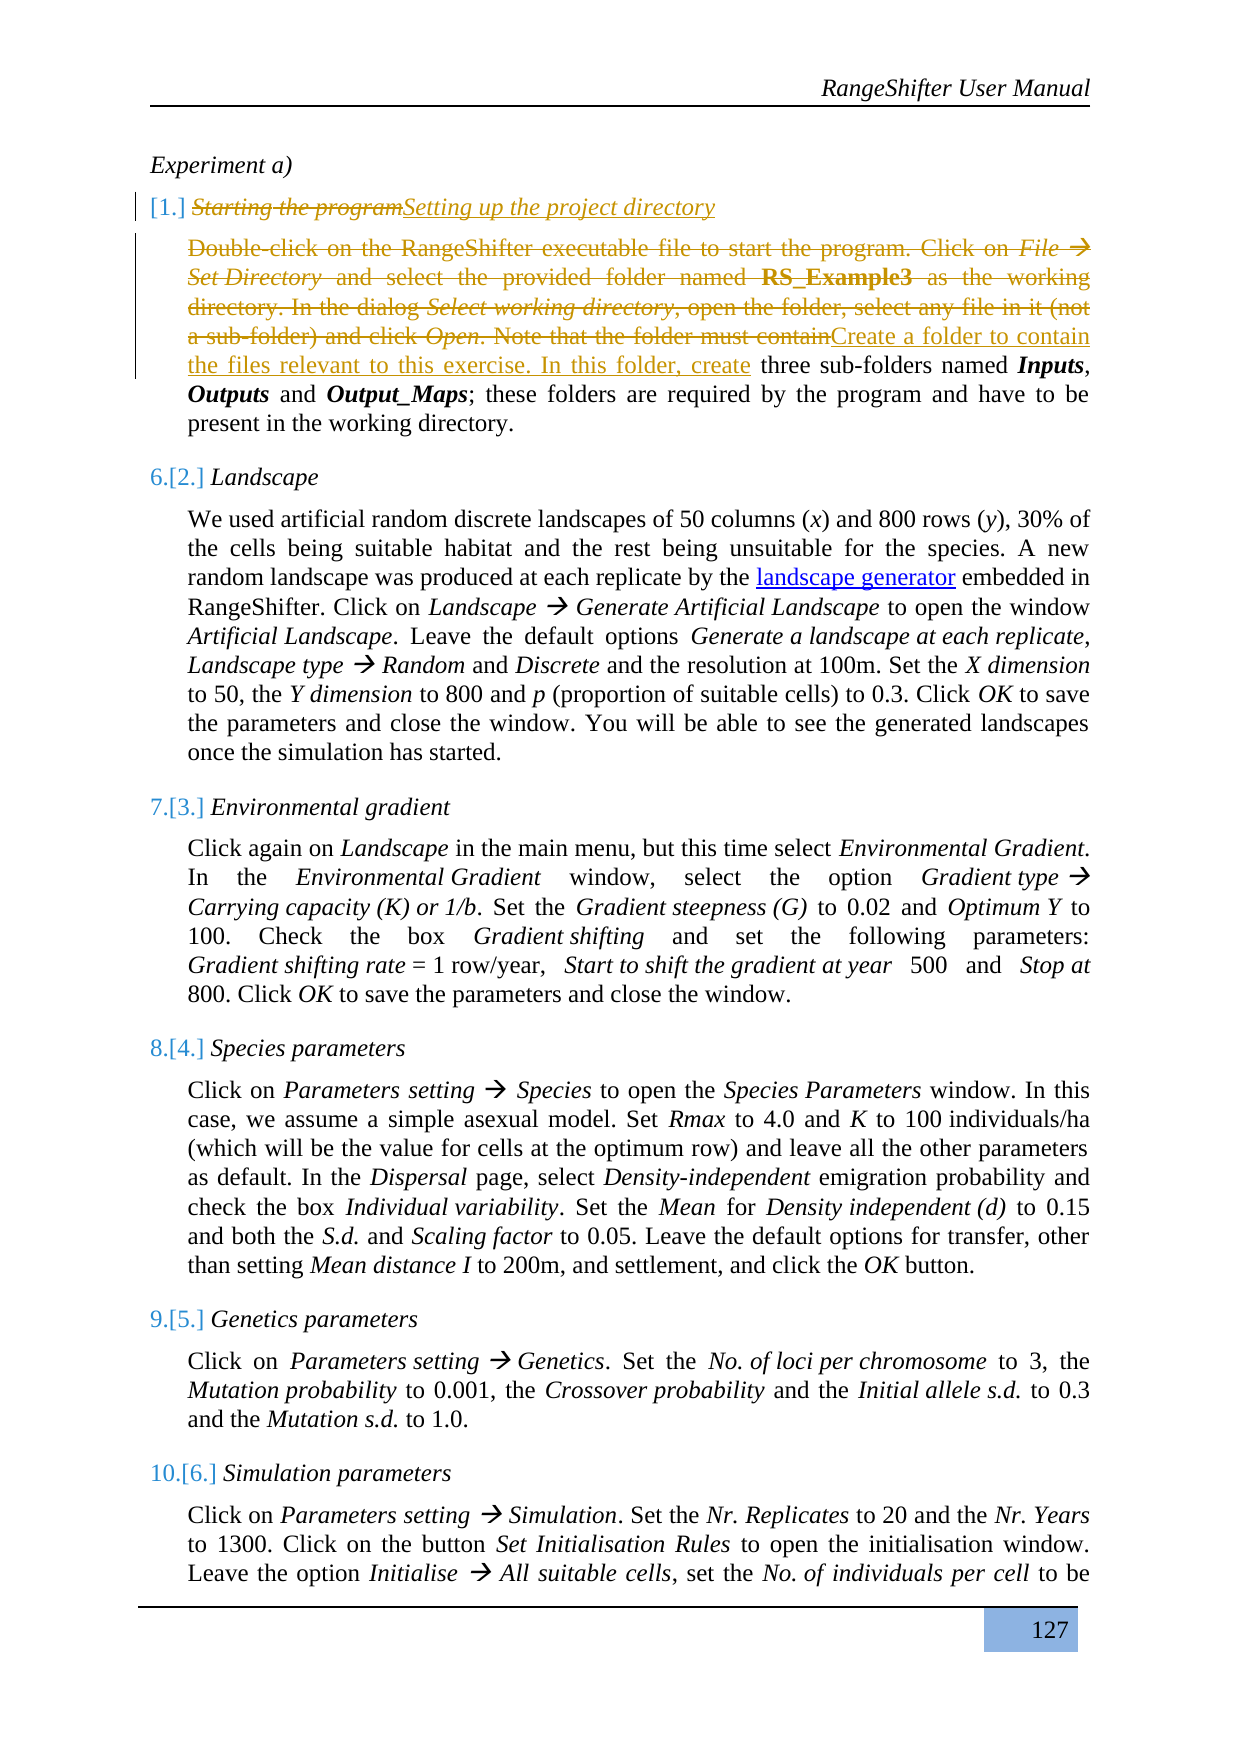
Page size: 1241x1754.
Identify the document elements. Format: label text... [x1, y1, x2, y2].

text We used artificial random discrete landscapes of 50 columns (x) and 800 rows (y), 30% of the cells being suitable habitat and the rest being unsuitable for the species. A new random landscape was produced at each replicate by the landscape generator embedded in RangeShifter. Click on Landscape Generate Artificial Landscape to open the window Artificial Landscape. Leave the default options Generate a landscape at each replicate, Landscape type Random and Discrete and the resolution at 100m. Set the X dimension to 50, the Y dimension to 800 and p (proportion of suitable cells) to 0.3. Click OK to save the parameters and close the window. You will be able to see the generated landscapes once the simulation has started. [187, 504, 1090, 767]
text three sub-folders named Inputs, Outputs and Output_Maps; these folders are required by the program and have to be present in the working directory. [187, 308, 1090, 437]
text three sub-folders named Inputs, Outputs and Output_Maps; these folders are required by the program and have to be present in the working directory. [187, 279, 1090, 307]
text Simulation parameters [150, 1458, 1090, 1487]
text Species parameters [150, 1033, 1090, 1062]
text Landscape [150, 462, 1090, 492]
text three sub-folders named Inputs, Outputs and Output_Maps; these folders are required by the program and have to be present in the working directory. [187, 250, 1090, 278]
text Genetics parameters [150, 1304, 1090, 1333]
text Click on Parameters setting Species to open the Species Parameters window. In this case, we assume a simple asexual model. Set Rmax to 4.0 and K to 100 individuals/ha (which will be the value for cells at the optimum row) and leave all the other parameters as default. In the Dispersal page, select Density-independent emigration probability and check the box Individual variability. Set the Mean for Density independent (d) to 0.15 and both the S.d. and Scaling factor to 0.05. Leave the default options for transfer, other than setting Mean distance I to 200m, and settlement, and click the OK button. [187, 1075, 1090, 1279]
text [187, 1500, 1090, 1587]
subtitle Experiment a) [150, 150, 1090, 179]
text Environmental gradient [150, 792, 1090, 821]
text three sub-folders named Inputs, Outputs and Output_Maps; these folders are required by the program and have to be present in the working directory. [187, 233, 1090, 249]
text Click again on Landscape in the main menu, but this time select Environmental Gradient. In the Environmental Gradient window, select the option Gradient type Carrying capacity (K) or 1/b. Set the Gradient steepness (G) to 0.02 and Optimum Y to 100. Check the box Gradient shifting and set the following parameters: Gradient shifting rate = 1 row/year, Start to shift the gradient at year 500 and Stop at 800. Click OK to save the parameters and close the window. [187, 833, 1090, 1008]
text Click on Parameters setting Genetics. Set the No. of loci per chromosome to 3, the Mutation probability to 0.001, the Crossover probability and the Initial allele s.d. to 0.3 and the Mutation s.d. to 1.0. [187, 1346, 1090, 1433]
